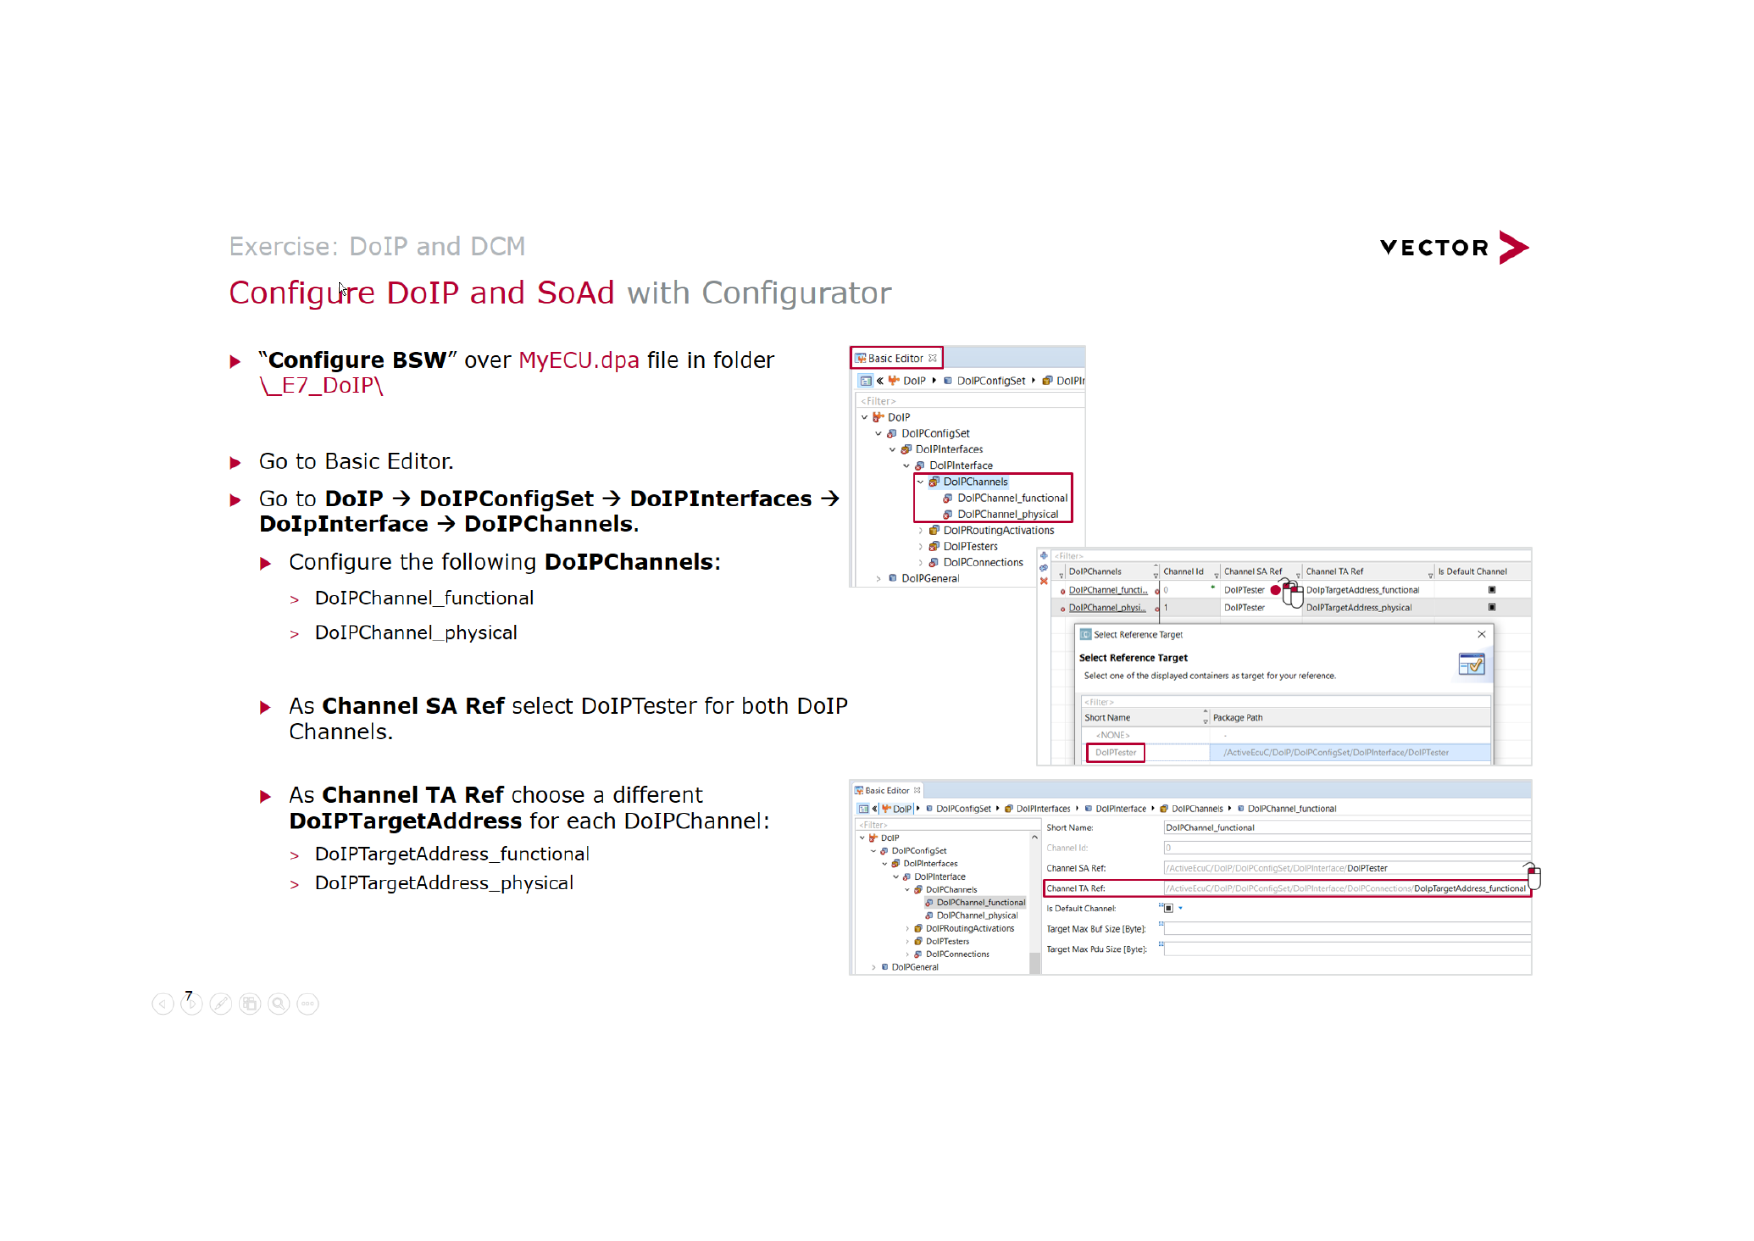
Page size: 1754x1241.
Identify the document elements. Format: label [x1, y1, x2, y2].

picture [150, 197, 1604, 1016]
